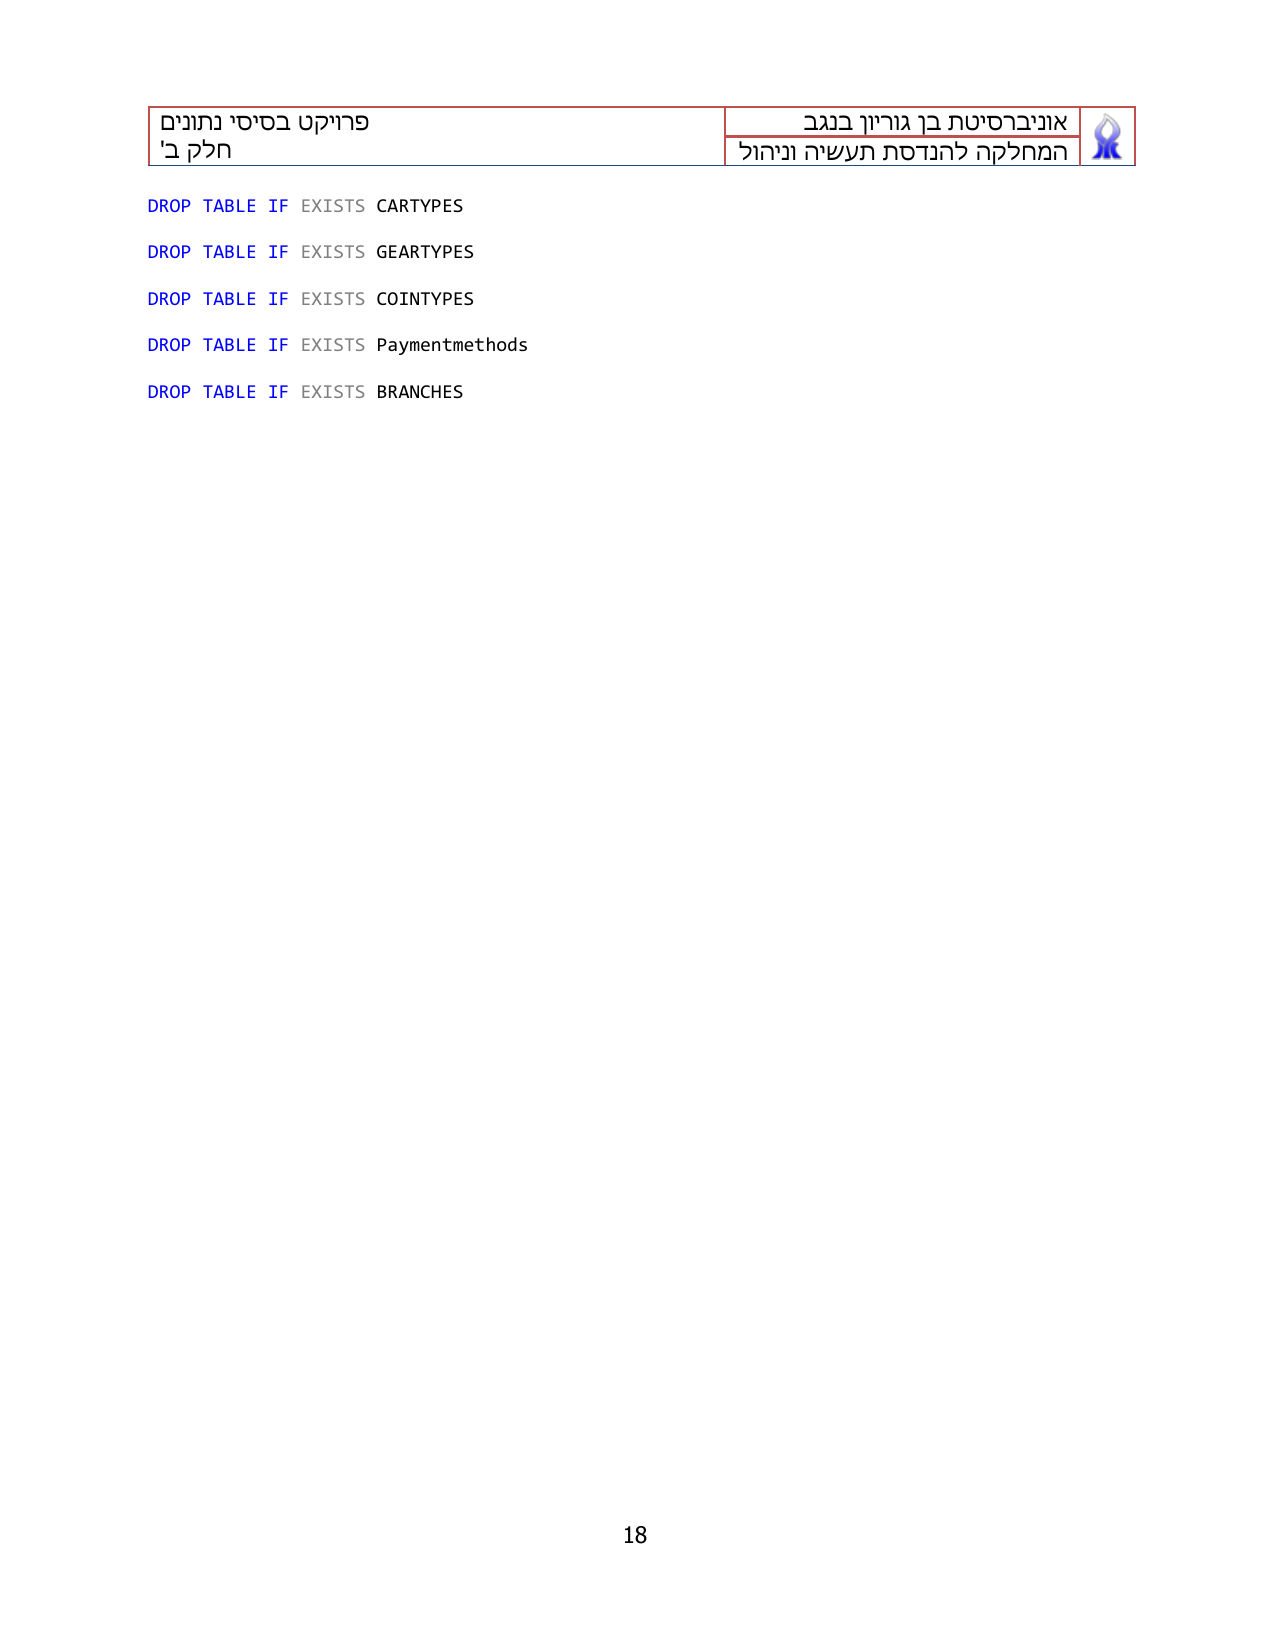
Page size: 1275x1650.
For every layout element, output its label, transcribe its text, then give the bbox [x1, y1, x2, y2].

text DROP TABLE IF EXISTS Paymentmethods [148, 333, 1122, 357]
picture [1090, 112, 1124, 160]
text DROP TABLE IF EXISTS CARTYPES [148, 194, 1122, 217]
text DROP TABLE IF EXISTS GEARTYPES [148, 241, 1122, 264]
text DROP TABLE IF EXISTS COINTYPES [148, 287, 1122, 310]
text DROP TABLE IF EXISTS BRANCHES [148, 380, 1122, 403]
